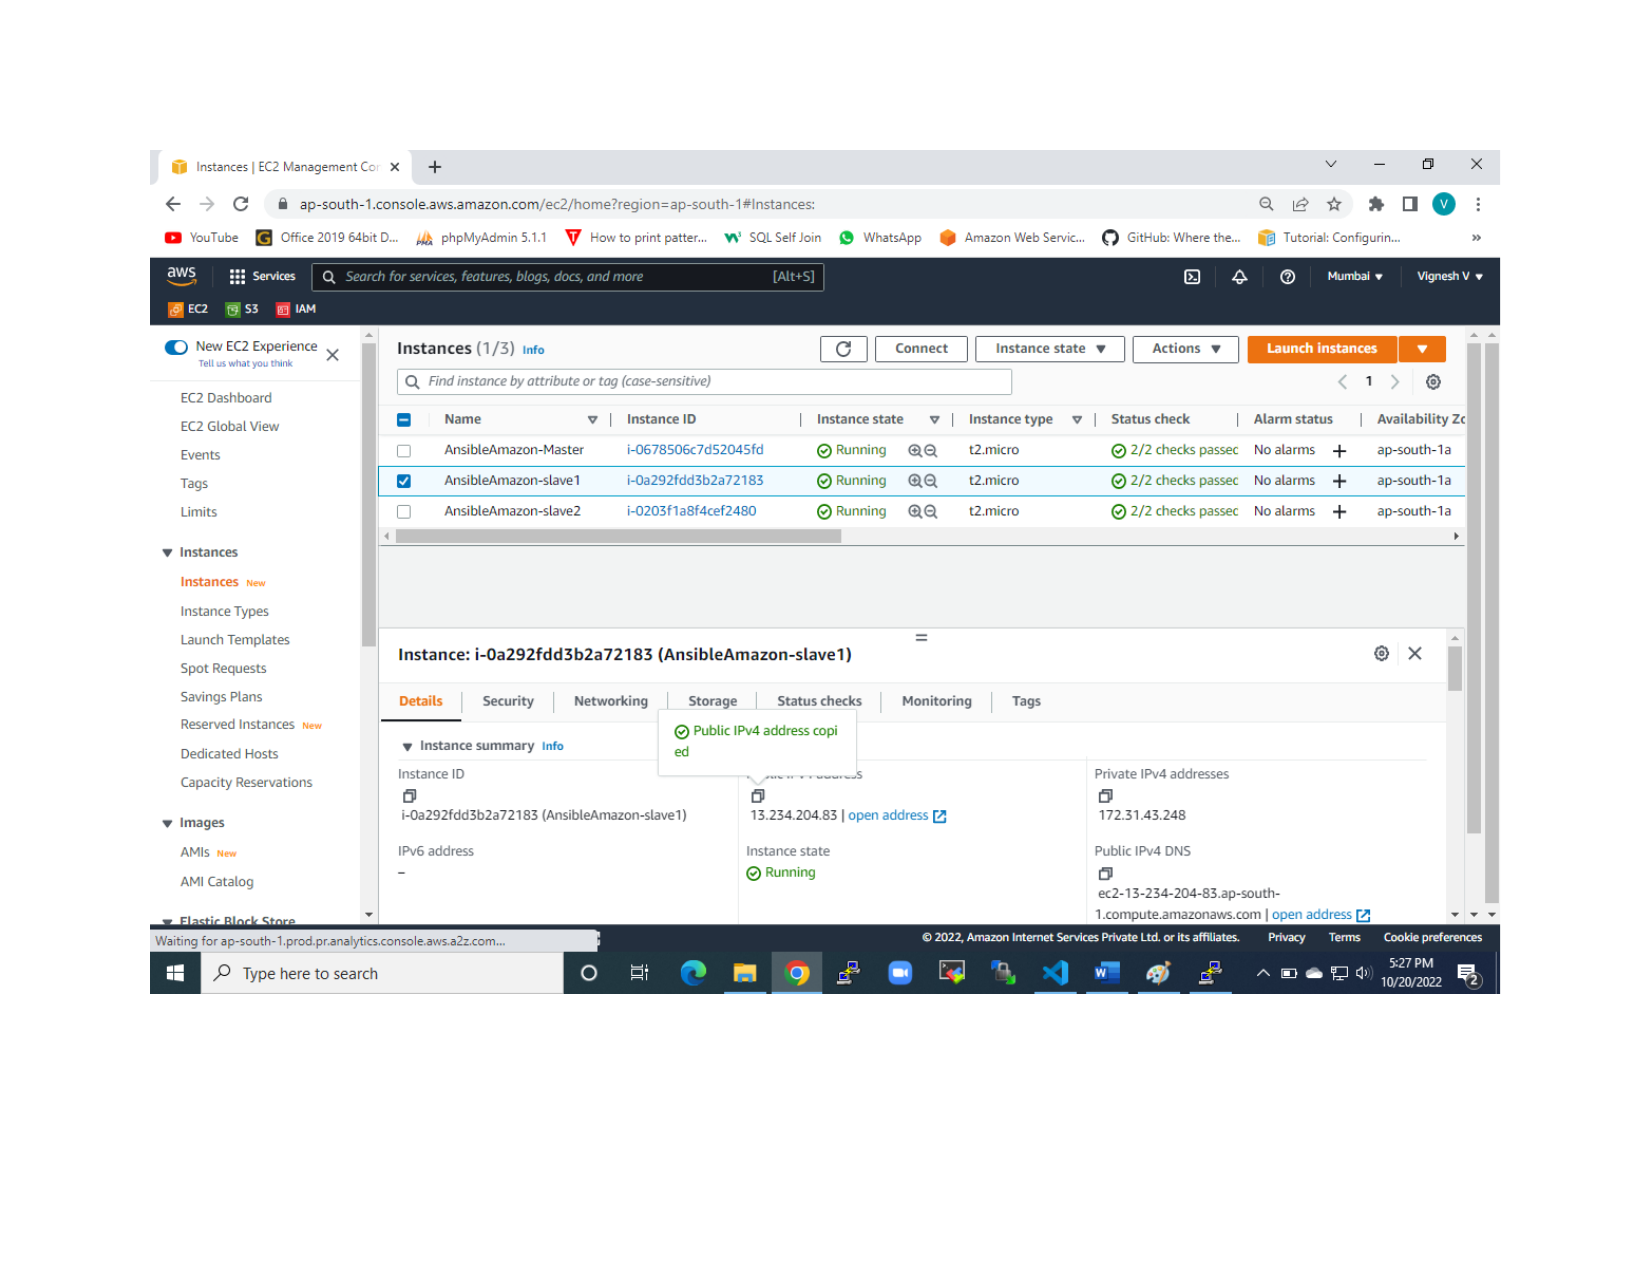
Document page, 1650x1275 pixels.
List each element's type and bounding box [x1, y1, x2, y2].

picture [150, 150, 1500, 994]
